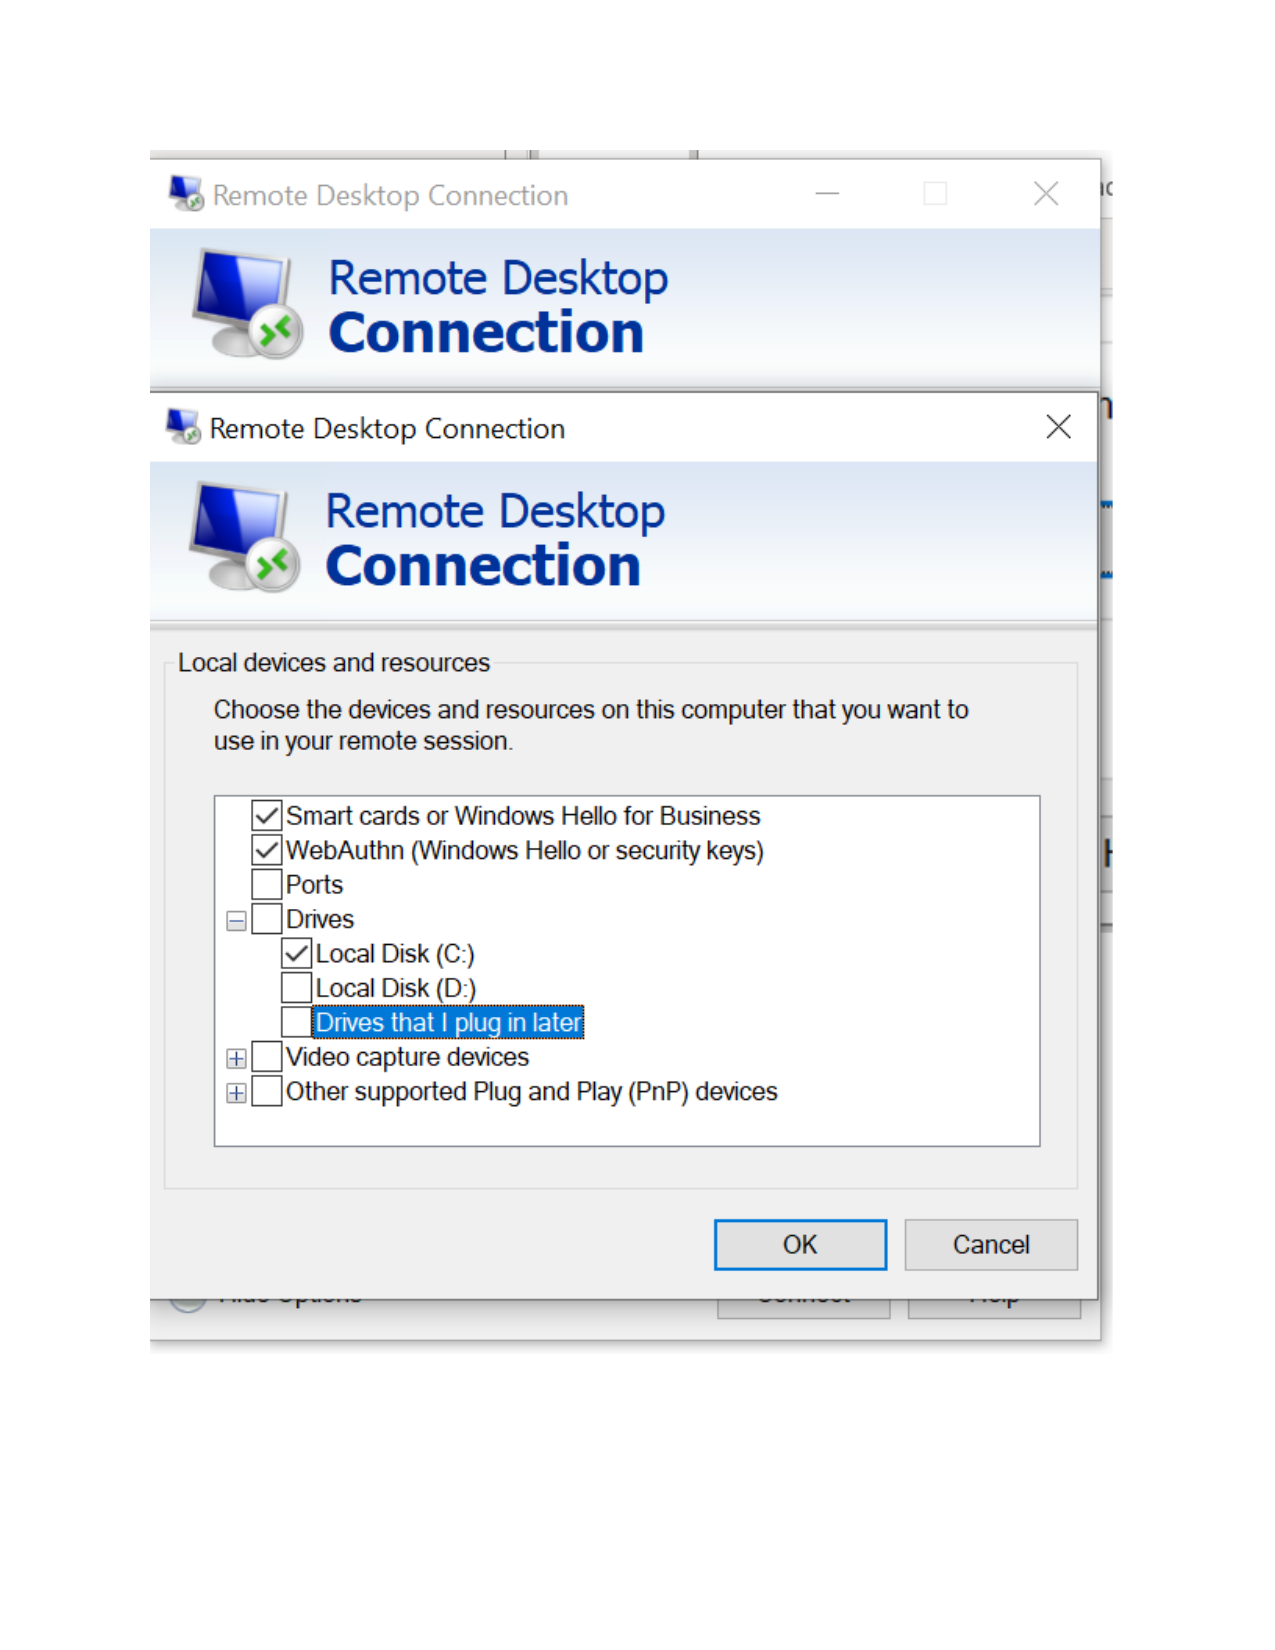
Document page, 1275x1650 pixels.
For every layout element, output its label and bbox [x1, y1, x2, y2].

picture [150, 150, 1113, 1354]
